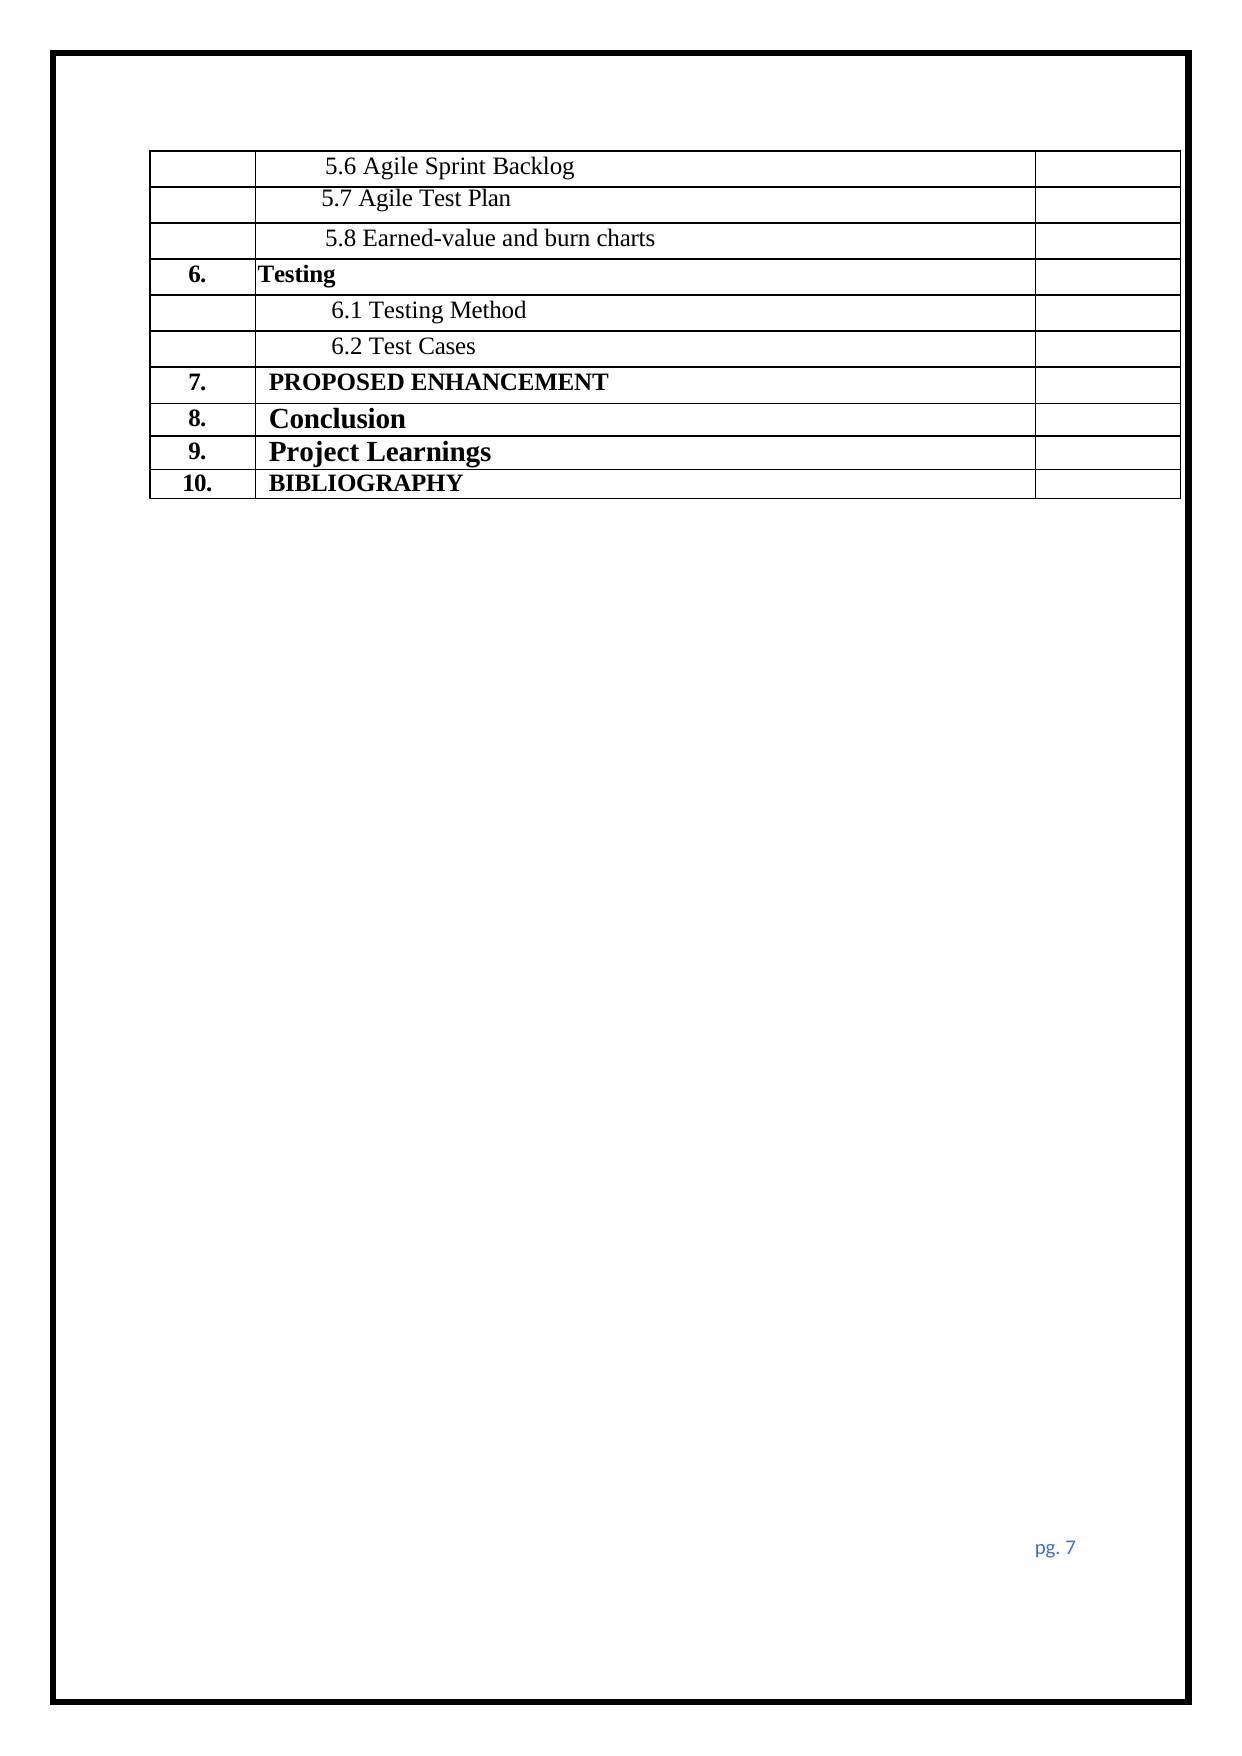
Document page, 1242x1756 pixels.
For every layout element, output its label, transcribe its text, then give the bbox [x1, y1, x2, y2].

table_cell 6. [151, 260, 255, 294]
table_cell [1036, 437, 1180, 469]
table_cell 6.1 Testing Method [256, 296, 1035, 330]
table_cell [151, 188, 255, 222]
table_cell [1036, 404, 1180, 435]
table_cell 9. [151, 437, 255, 469]
table_cell Project Learnings [256, 437, 1035, 469]
table_cell 5.7 Agile Test Plan [256, 188, 1035, 222]
table_cell 7. [151, 368, 255, 402]
table_cell [1036, 260, 1180, 294]
table_cell [1036, 332, 1180, 366]
table_cell 10. [151, 470, 255, 498]
table_header 5.6 Agile Sprint Backlog [256, 152, 1035, 186]
table_cell [151, 332, 255, 366]
table_cell [1036, 368, 1180, 402]
table_cell [1036, 296, 1180, 330]
text pg. 7 [150, 1534, 1077, 1559]
table_cell BIBLIOGRAPHY [256, 470, 1035, 498]
table_cell [151, 296, 255, 330]
table_cell 8. [151, 404, 255, 435]
table_cell [1036, 470, 1180, 498]
table_cell Testing [256, 260, 1035, 294]
table_header [151, 152, 255, 186]
table_cell [1036, 188, 1180, 222]
table_cell [151, 224, 255, 258]
table_cell Conclusion [256, 404, 1035, 435]
table_cell PROPOSED ENHANCEMENT [256, 368, 1035, 402]
table_cell 5.8 Earned-value and burn charts [256, 224, 1035, 258]
table_header [1036, 152, 1180, 186]
table_cell [1036, 224, 1180, 258]
table_cell 6.2 Test Cases [256, 332, 1035, 366]
